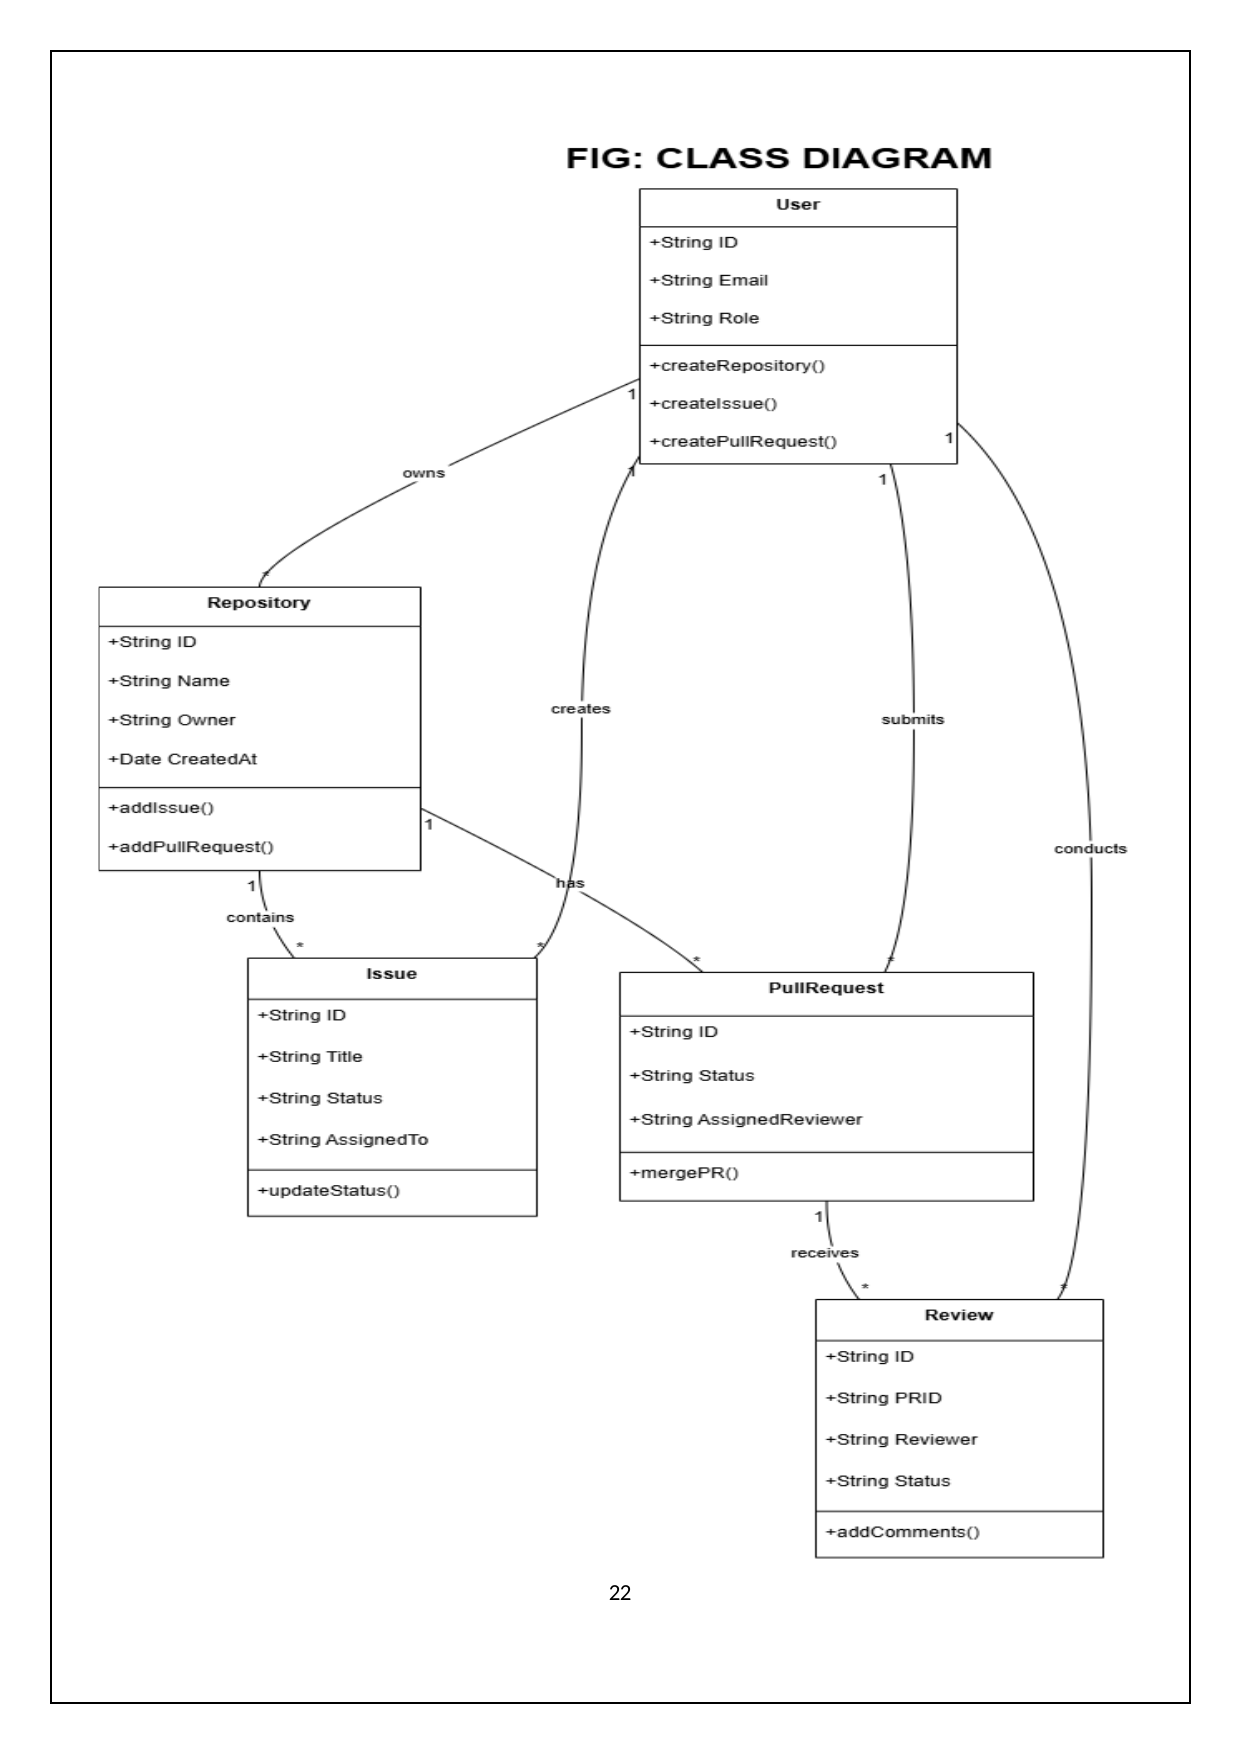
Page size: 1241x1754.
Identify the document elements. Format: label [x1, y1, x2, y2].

picture [98, 141, 1130, 1561]
